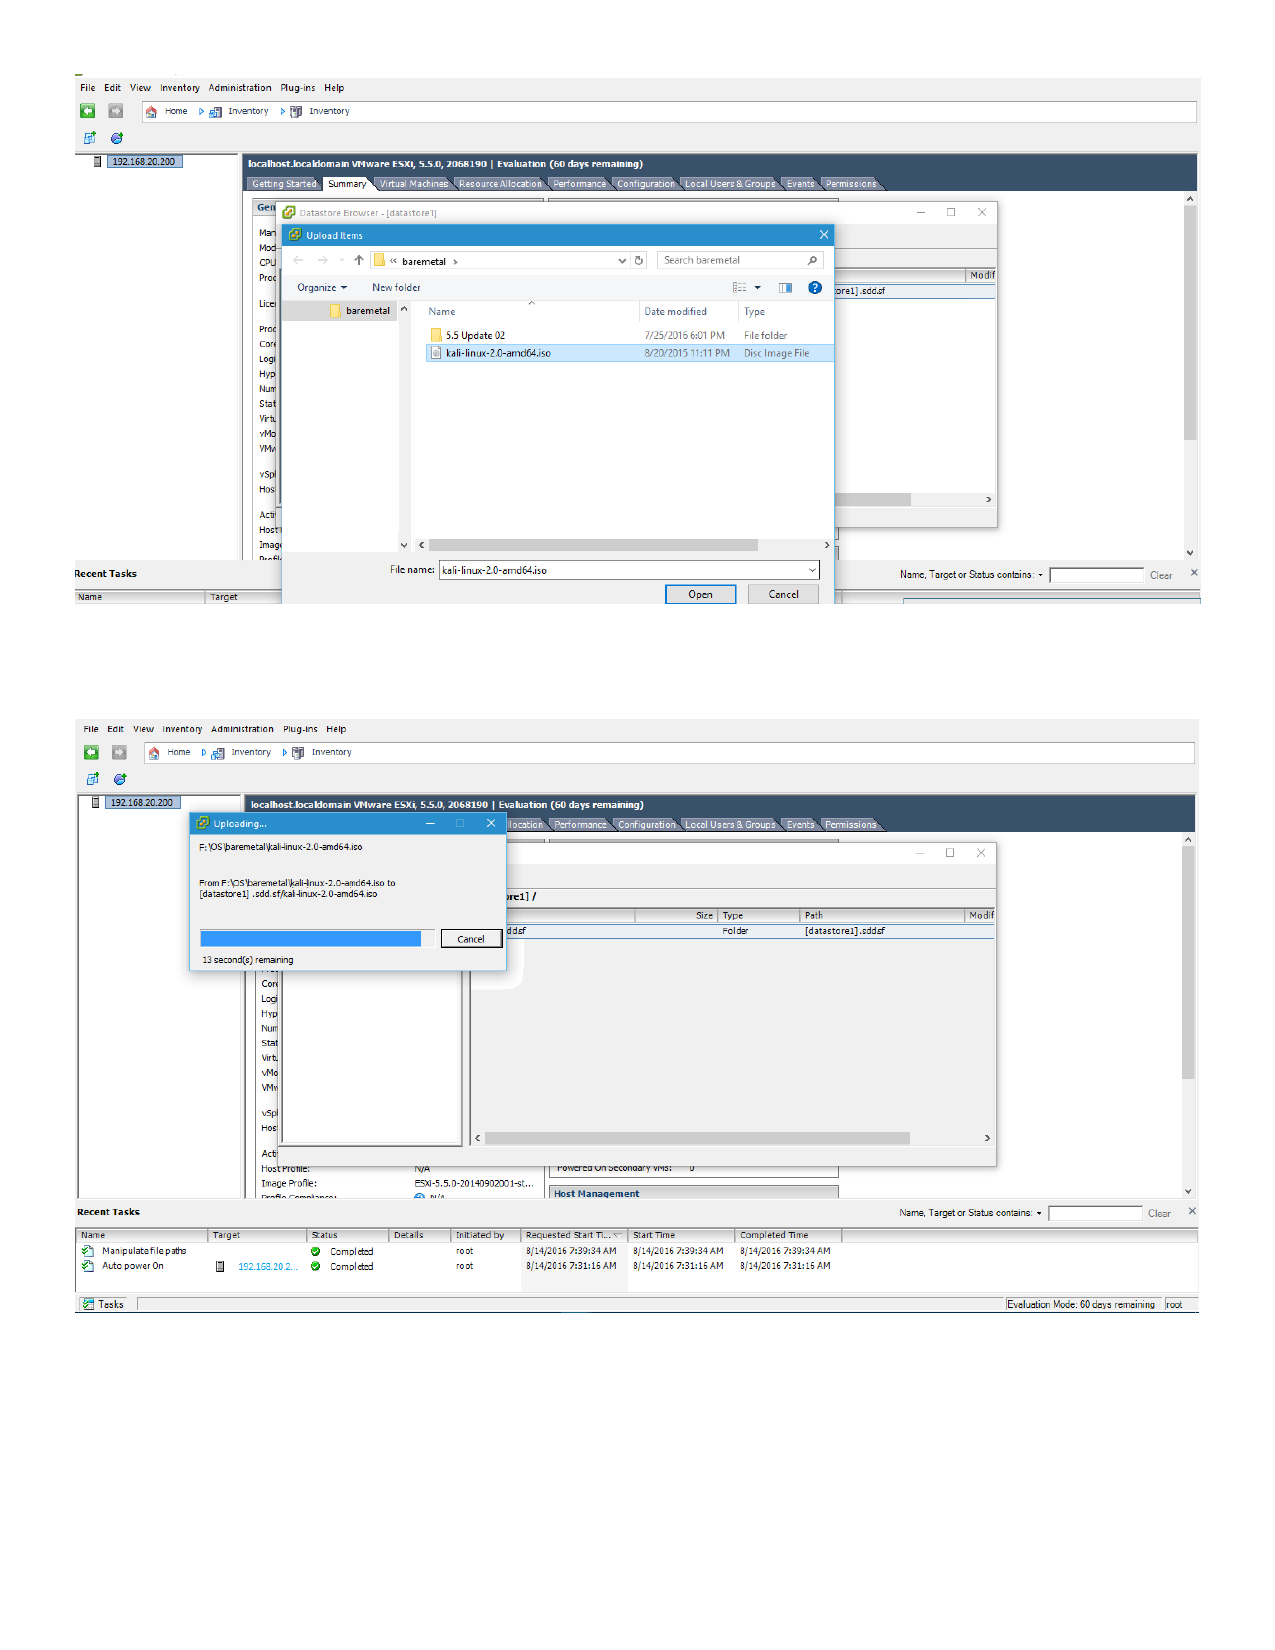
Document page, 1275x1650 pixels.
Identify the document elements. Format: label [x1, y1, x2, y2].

picture [75, 74, 1201, 604]
picture [75, 717, 1199, 1313]
